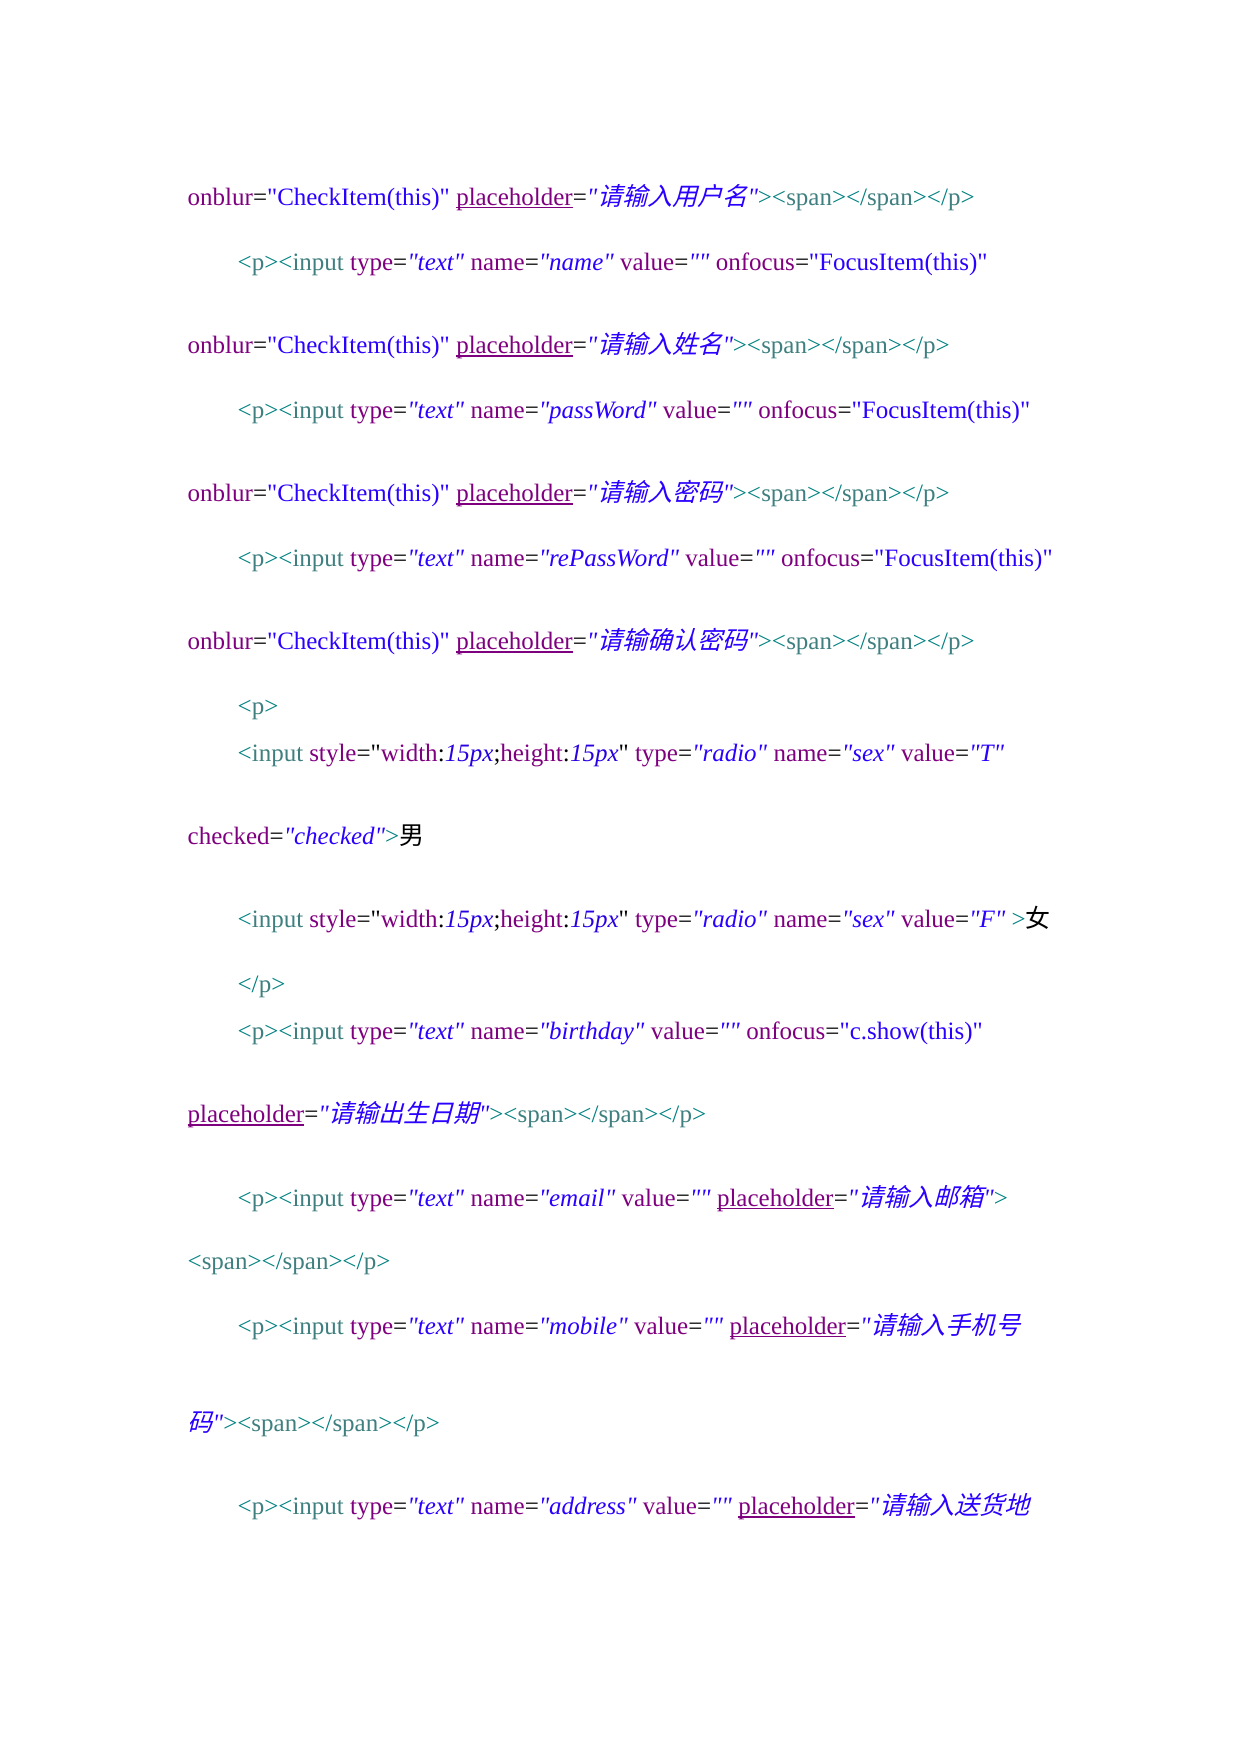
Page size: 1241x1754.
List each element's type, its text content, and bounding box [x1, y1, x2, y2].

text <p><input type="text" name="birthday" value="" onfocus="c.show(this)" placeholder="请输出生日期"><span></span></p> [187, 1014, 1053, 1144]
text <p><input type="text" name="passWord" value="" onfocus="FocusItem(this)" onblur="CheckItem(this)" placeholder="请输入密码"><span></span></p> [187, 393, 1053, 523]
text <p><input type="text" name="name" value="" onfocus="FocusItem(this)" onblur="CheckItem(this)" placeholder="请输入姓名"><span></span></p> [187, 245, 1053, 375]
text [187, 162, 1053, 227]
text <input style="width:15px;height:15px" type="radio" name="sex" value="F" >女 [187, 884, 1053, 949]
text <p><input type="text" name="rePassWord" value="" onfocus="FocusItem(this)" onblur="CheckItem(this)" placeholder="请输确认密码"><span></span></p> [187, 541, 1053, 671]
text <input style="width:15px;height:15px" type="radio" name="sex" value="T" checked="checked">男 [187, 736, 1053, 866]
text <p><input type="text" name="mobile" value="" placeholder="请输入手机号码"><span></span></p> [187, 1291, 1053, 1453]
text <p><input type="text" name="email" value="" placeholder="请输入邮箱"><span></span></p> [187, 1163, 1053, 1276]
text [187, 1471, 1053, 1536]
text <p> [187, 689, 1053, 722]
text </p> [187, 968, 1053, 1000]
